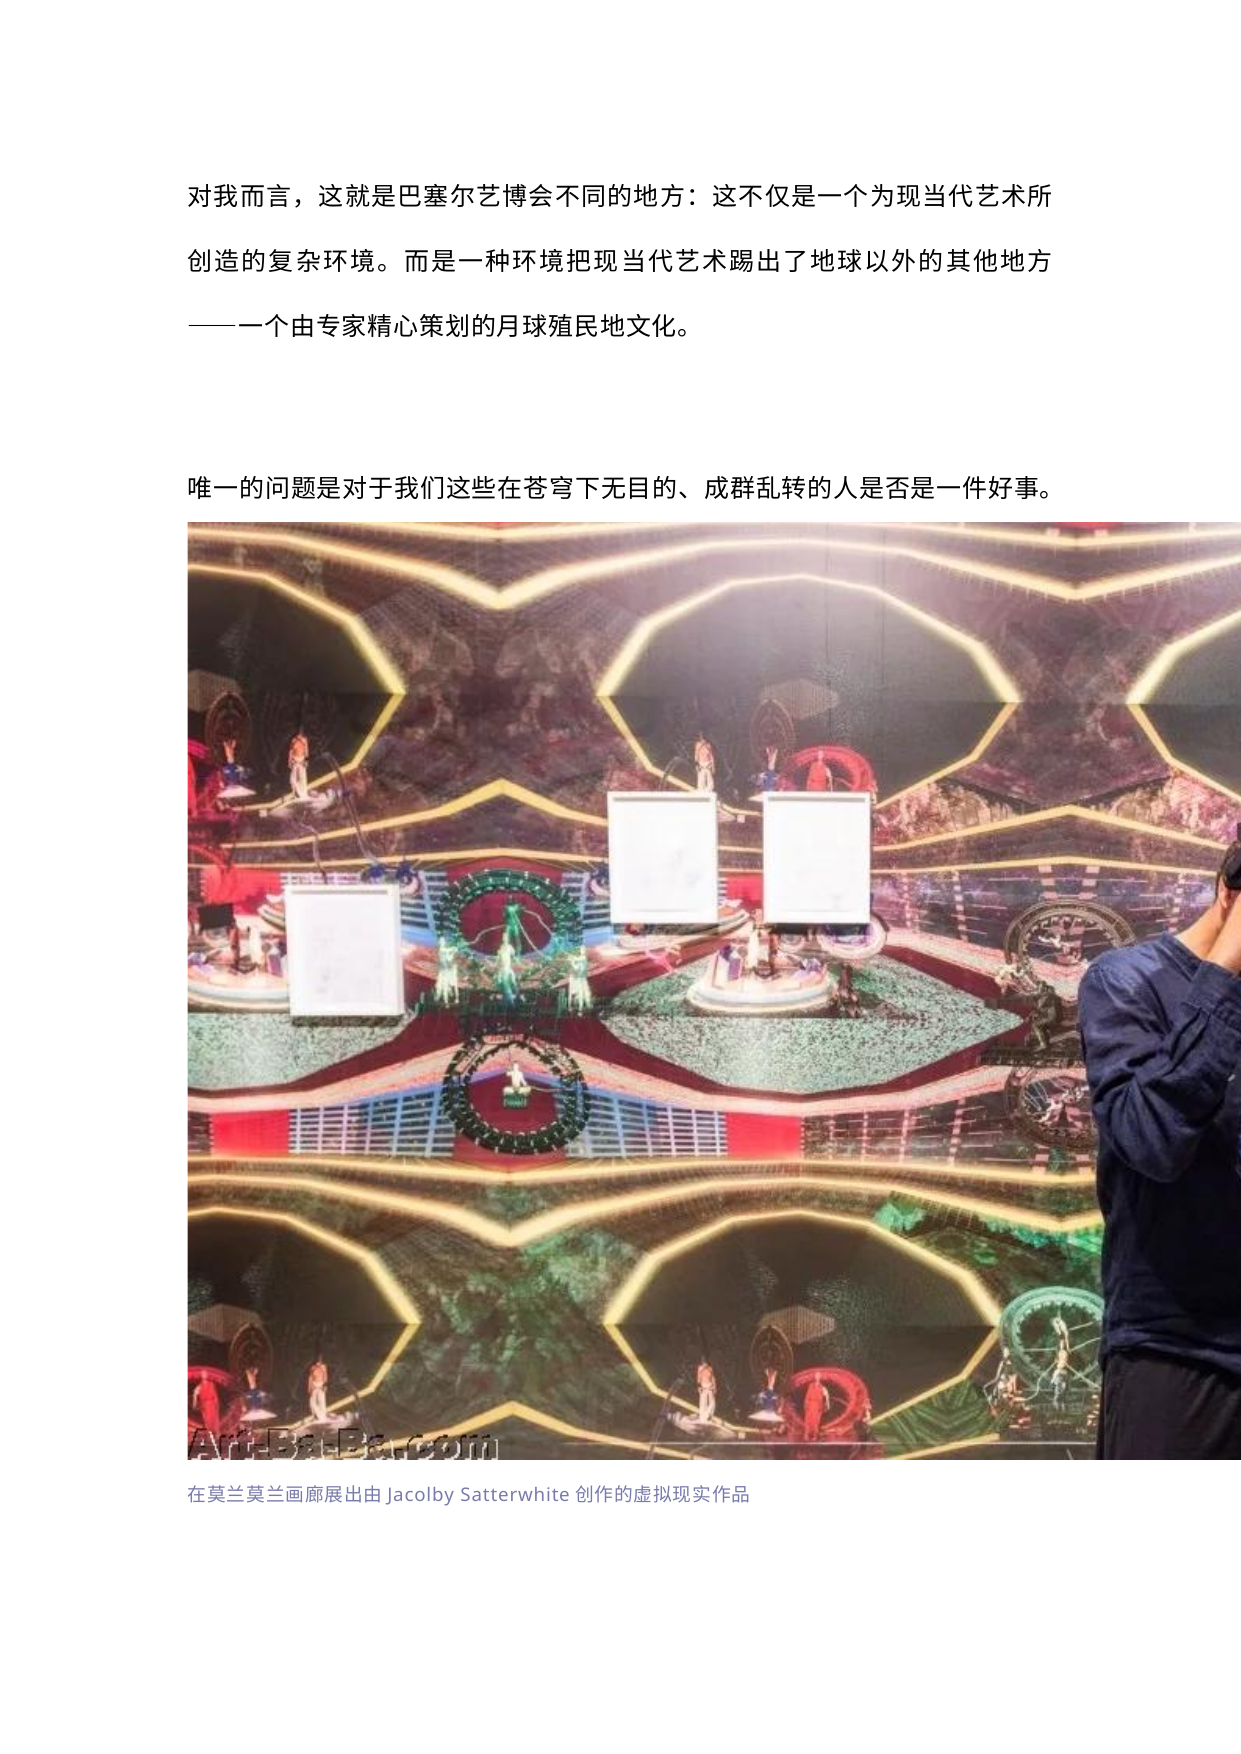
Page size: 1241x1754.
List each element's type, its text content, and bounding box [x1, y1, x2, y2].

text 对我而言，这就是巴塞尔艺博会不同的地方：这不仅是一个为现当代艺术所创造的复杂环境。而是一种环境把现当代艺术踢出了地球以外的其他地方——一个由专家精心策划的月球殖民地文化。 [187, 162, 1053, 357]
picture [187, 522, 1241, 1460]
text 在莫兰莫兰画廊展出由Jacolby Satterwhite创作的虚拟现实作品 [187, 1477, 1053, 1509]
text 唯一的问题是对于我们这些在苍穹下无目的、成群乱转的人是否是一件好事。 [187, 454, 1053, 519]
